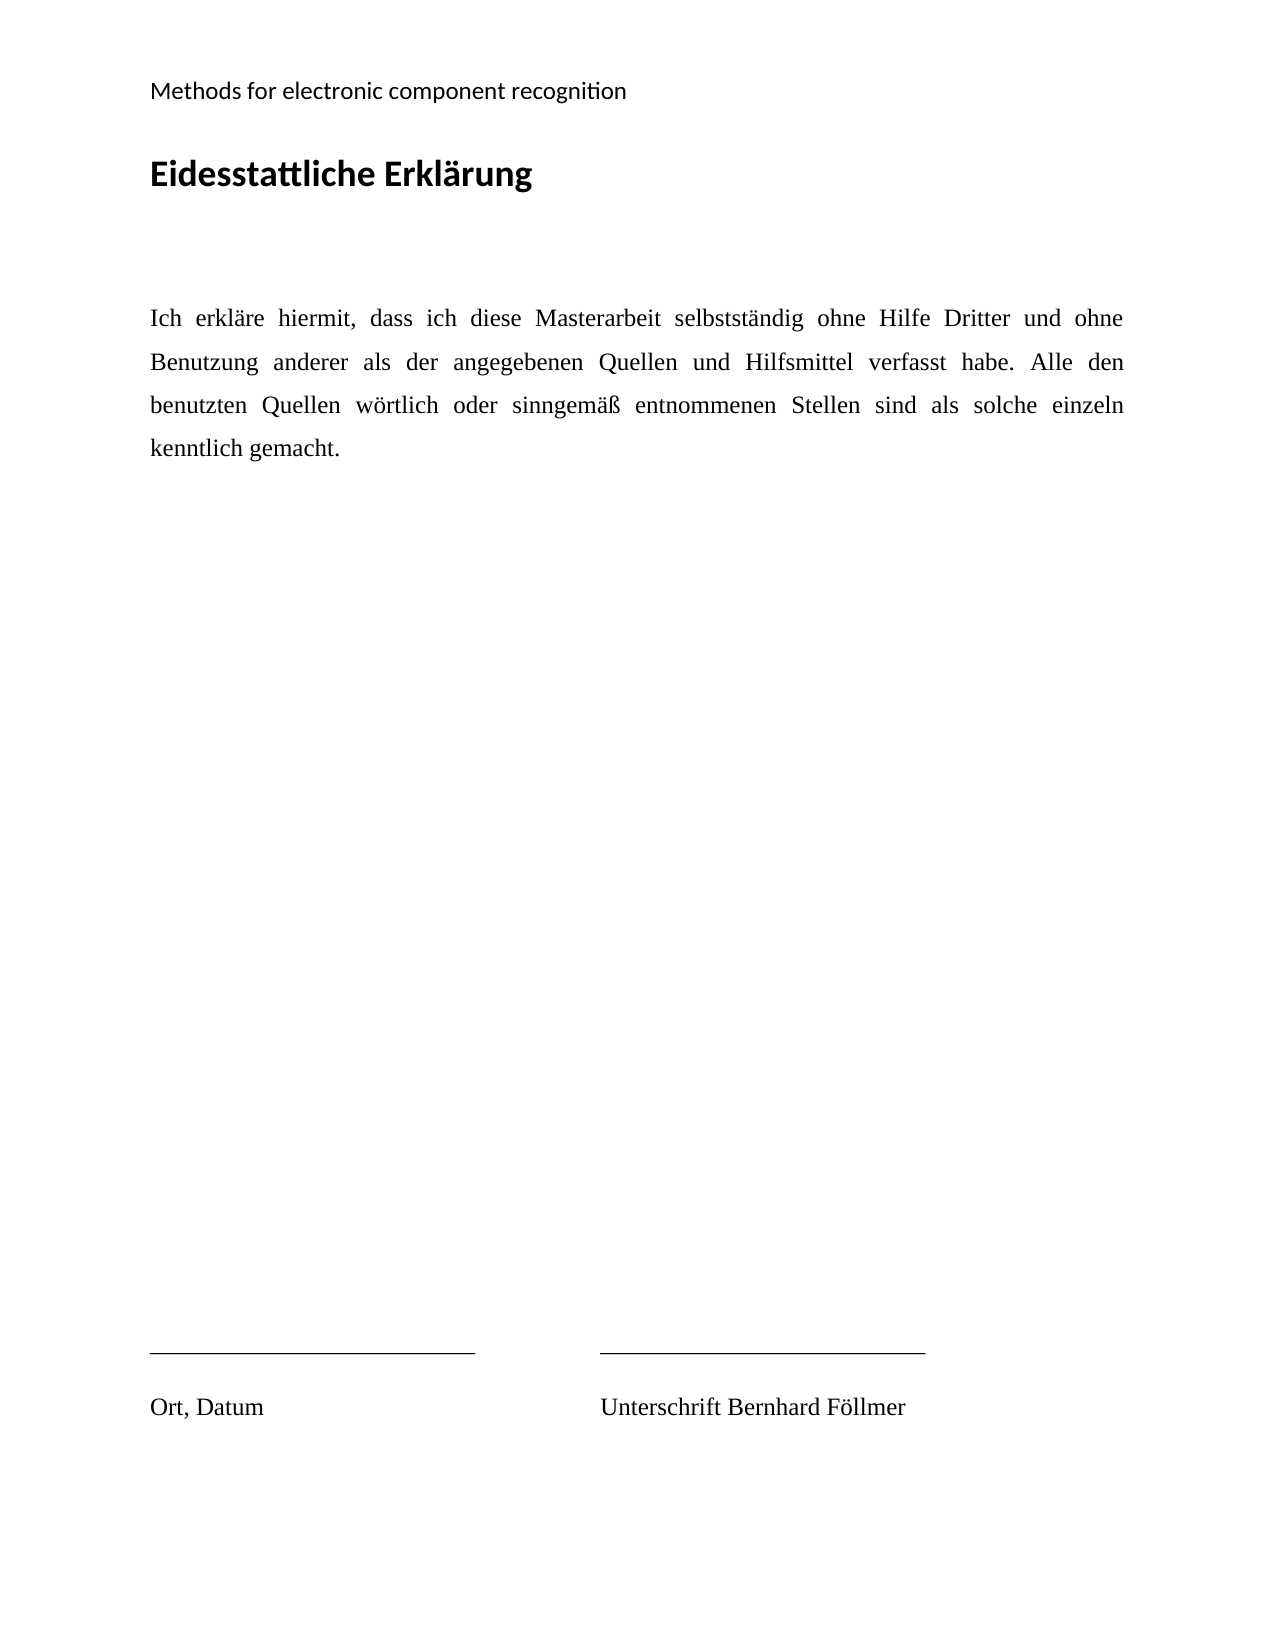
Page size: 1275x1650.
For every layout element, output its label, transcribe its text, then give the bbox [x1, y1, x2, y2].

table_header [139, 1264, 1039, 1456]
text Ich erkläre hiermit, dass ich diese Masterarbeit selbstständig ohne Hilfe Dritter und ohne Benutzung anderer als der angegebenen Quellen und Hilfsmittel verfasst habe. Alle den benutzten Quellen wörtlich oder sinngemäß entnommenen Stellen sind als solche einzeln kenntlich gemacht. [150, 303, 1125, 462]
text Eidesstattliche Erklärung [150, 150, 1125, 196]
